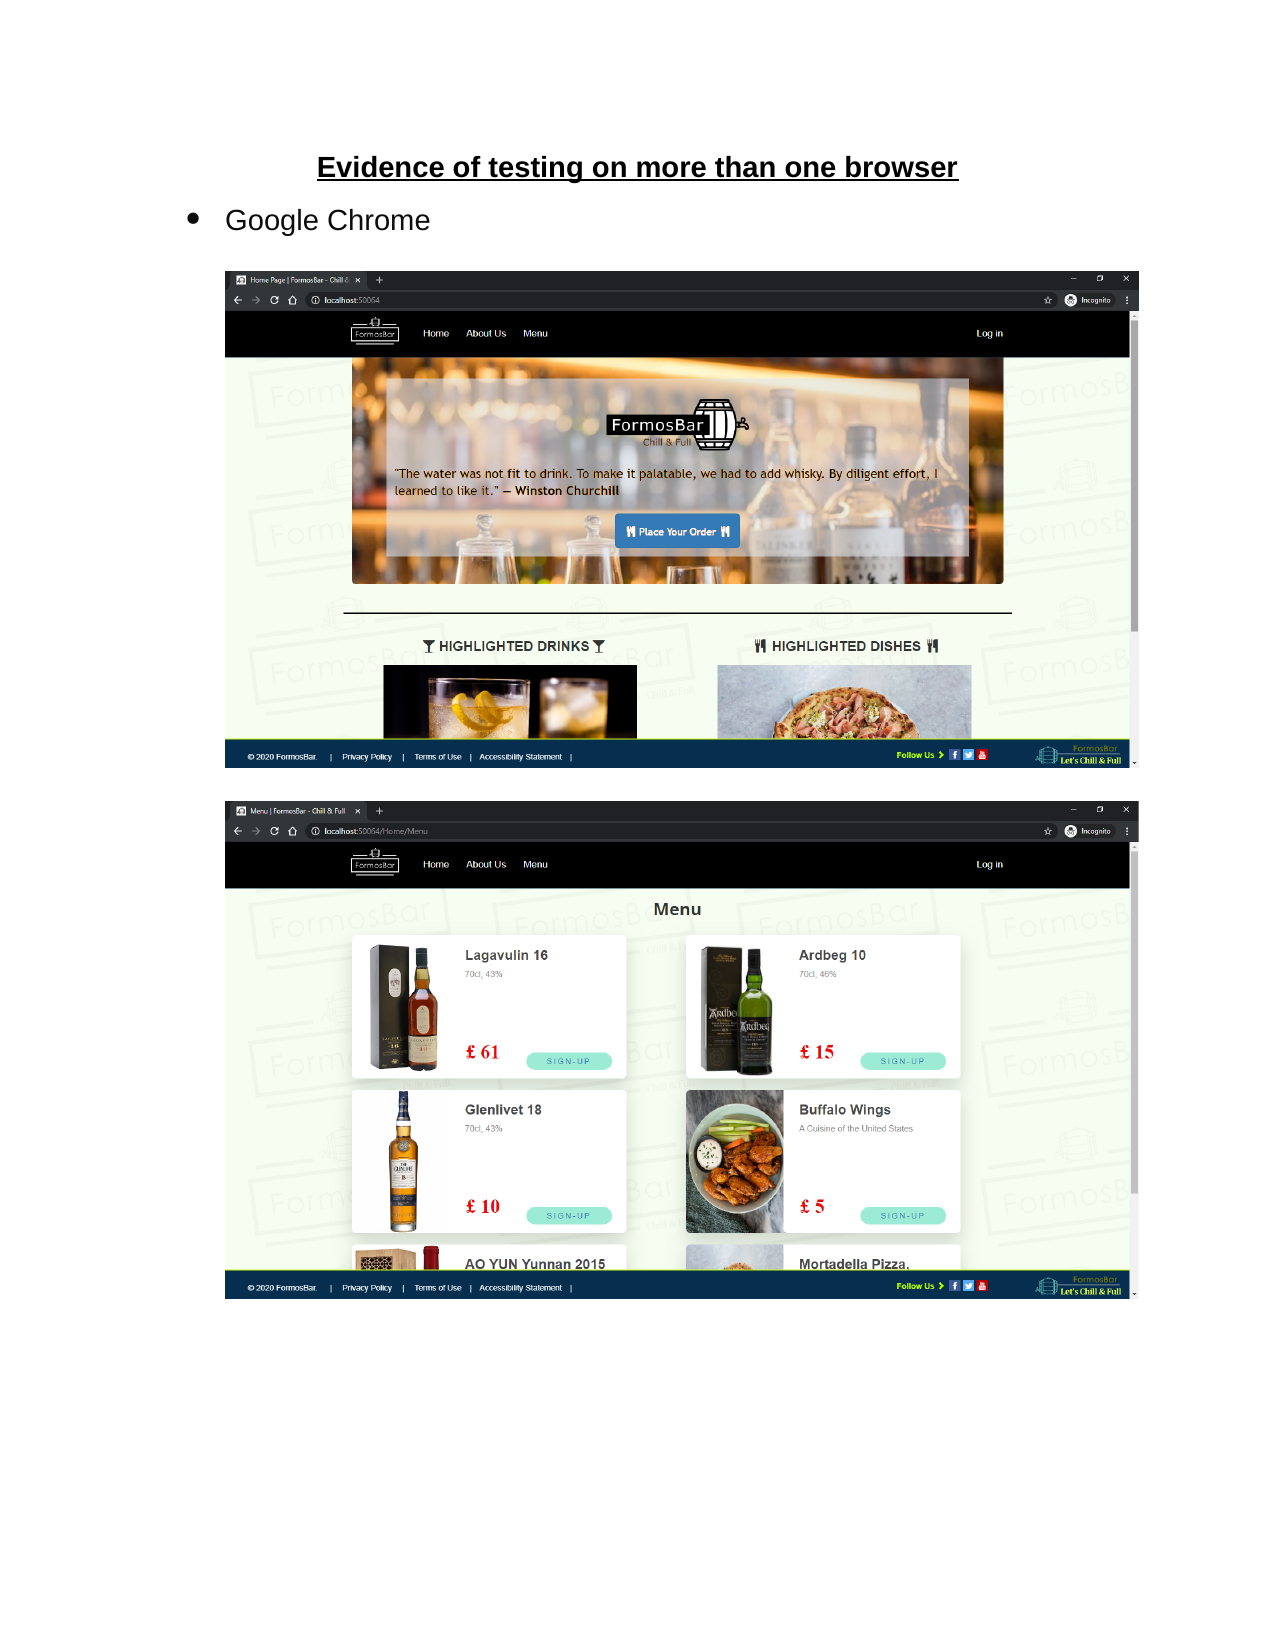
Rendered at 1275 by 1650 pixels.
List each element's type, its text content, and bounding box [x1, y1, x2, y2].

picture [225, 801, 1139, 1299]
text Evidence of testing on more than one browser [150, 150, 1125, 183]
picture [225, 271, 1139, 768]
